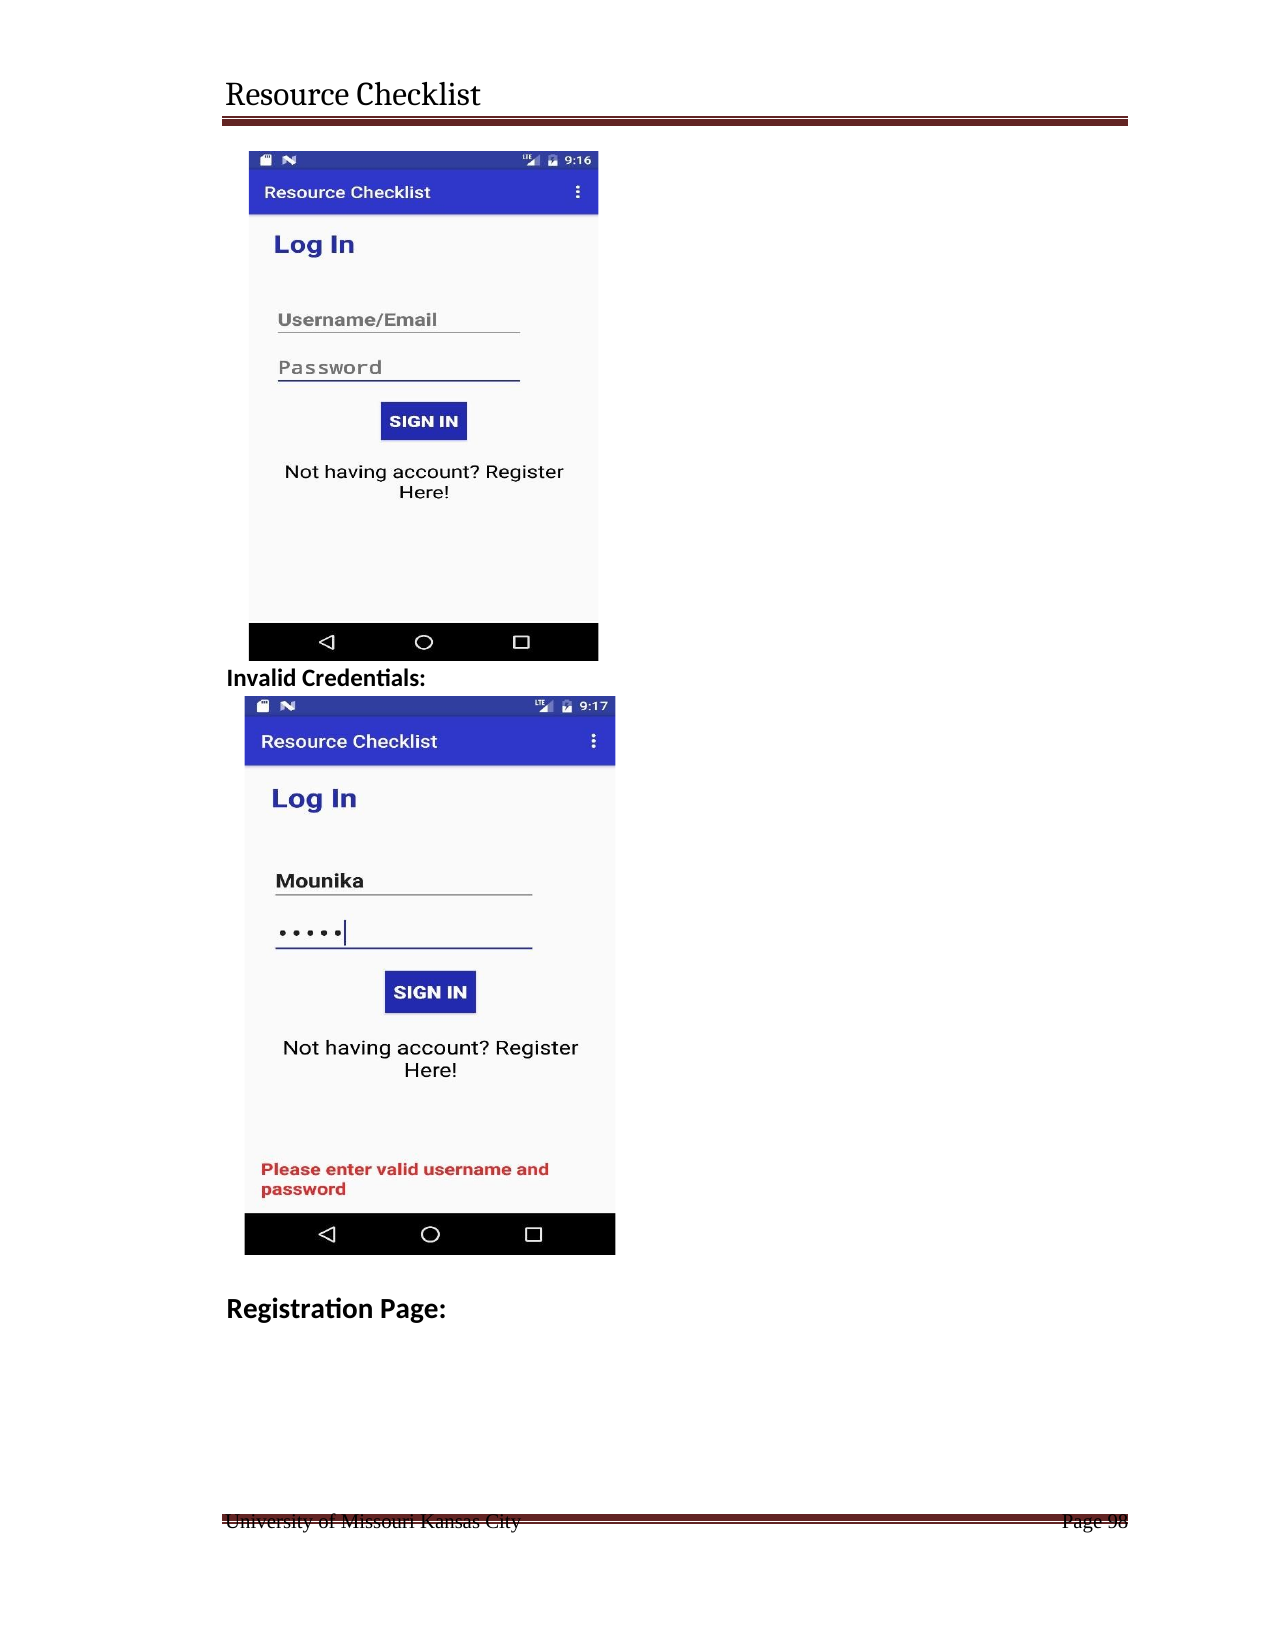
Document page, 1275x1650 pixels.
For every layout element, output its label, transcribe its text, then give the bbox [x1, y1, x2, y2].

text Invalid Credentials: [226, 663, 1133, 693]
text Registration Page: [226, 1291, 1133, 1326]
picture [248, 151, 599, 661]
picture [244, 696, 616, 1255]
